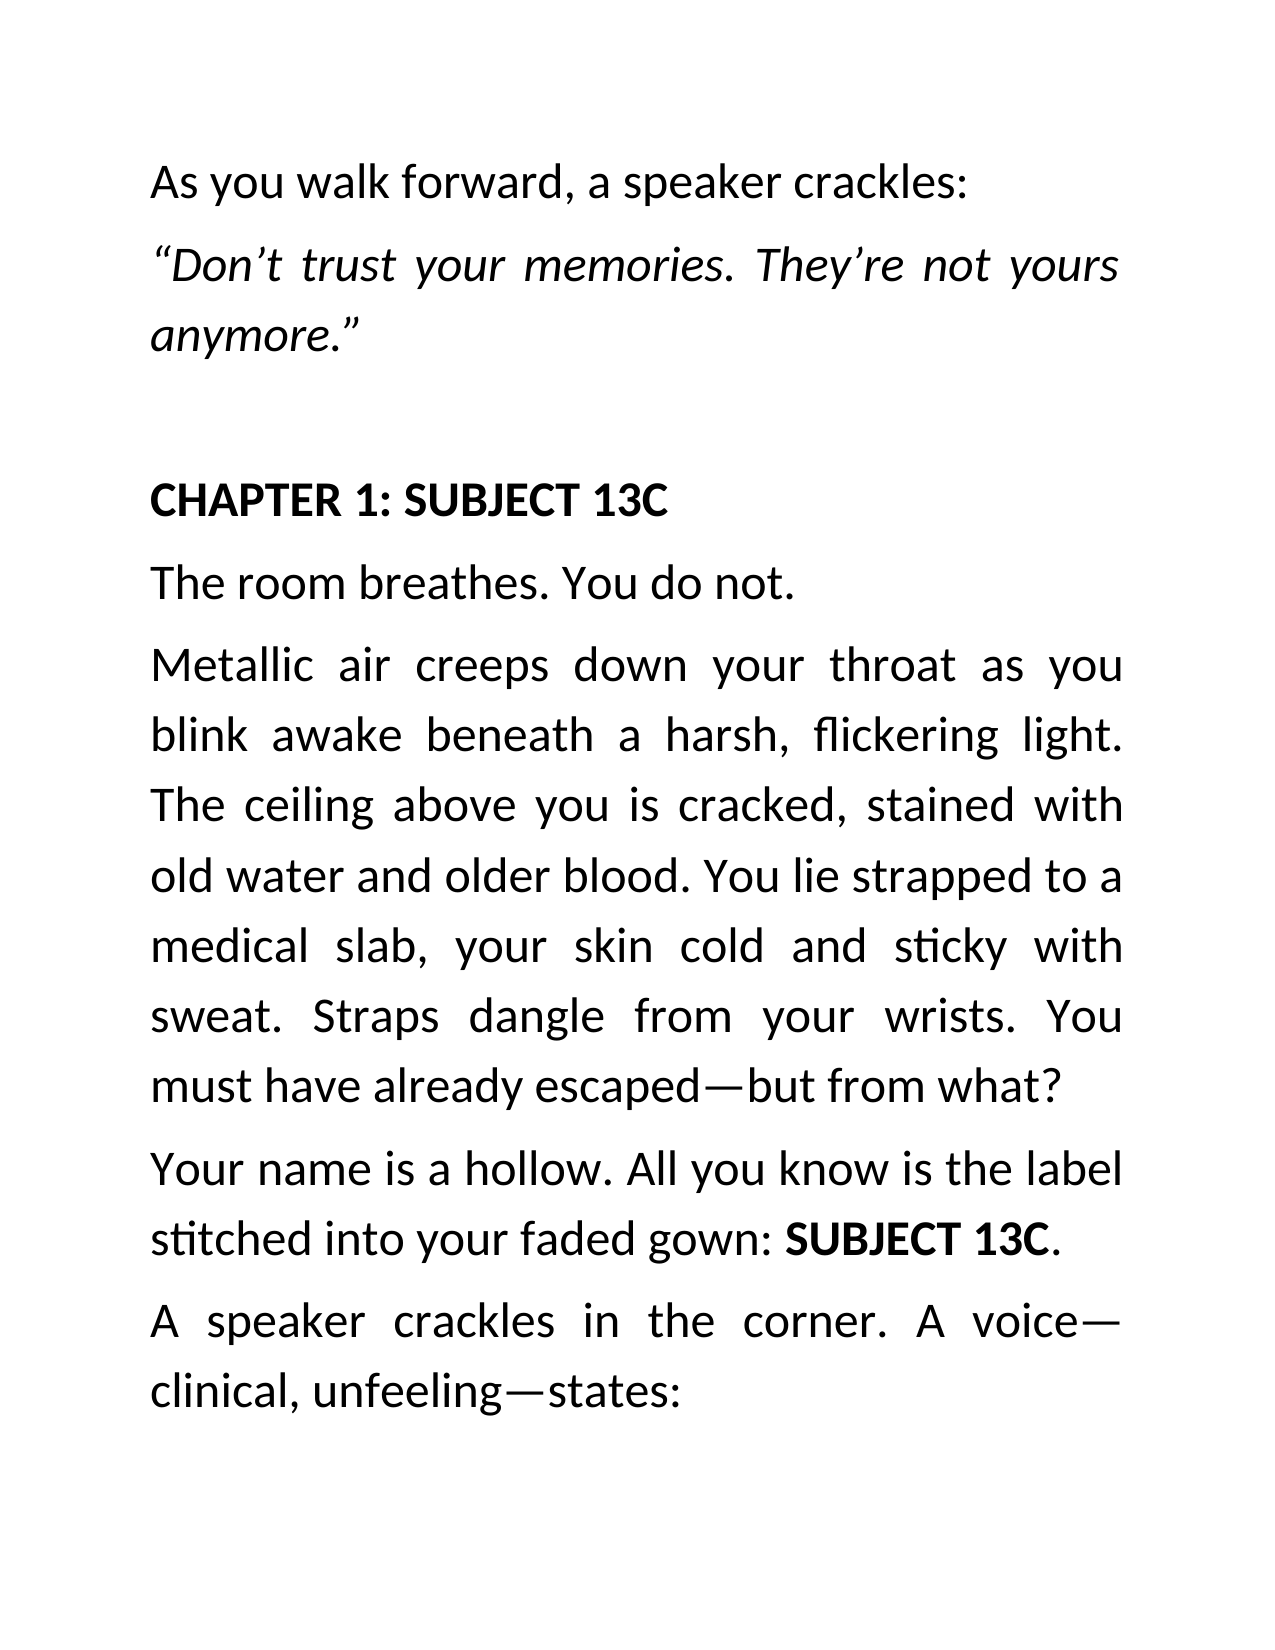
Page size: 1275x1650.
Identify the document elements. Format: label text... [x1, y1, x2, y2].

text Metallic air creeps down your throat as you blink awake beneath a harsh, flickering light. The ceiling above you is cracked, stained with old water and older blood. You lie strapped to a medical slab, your skin cold and sticky with sweat. Straps dangle from your wrists. You must have already escaped—but from what? [150, 633, 1125, 1115]
text “Don’t trust your memories. They’re not yours anymore.” [150, 233, 1125, 364]
text As you walk forward, a speaker crackles: [150, 150, 1125, 211]
text Your name is a hollow. All you know is the label stitched into your faded gown: SUBJECT 13C. [150, 1136, 1125, 1267]
text CHAPTER 1: SUBJECT 13C [150, 468, 1125, 529]
text A speaker crackles in the corner. A voice—clinical, unfeeling—states: [150, 1289, 1125, 1420]
text The room breathes. You do not. [150, 551, 1125, 612]
